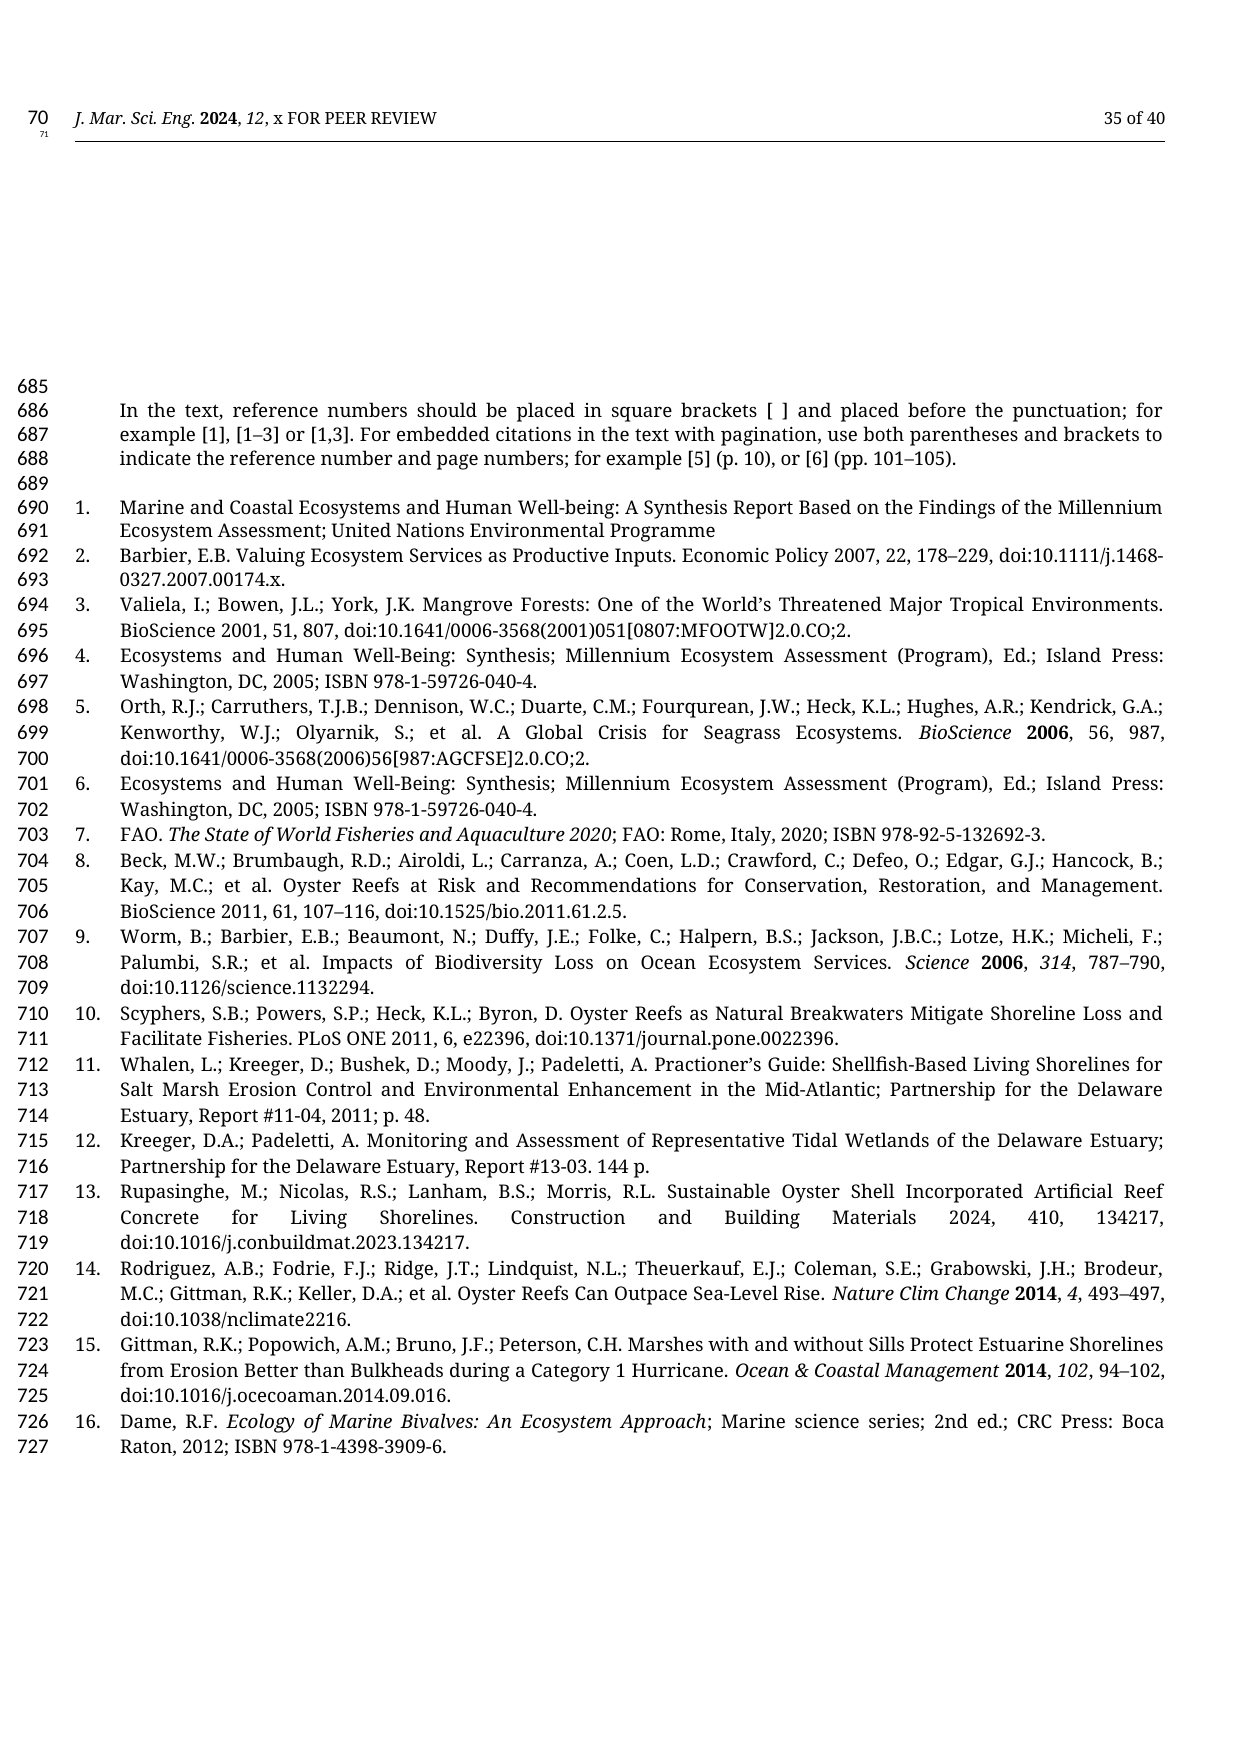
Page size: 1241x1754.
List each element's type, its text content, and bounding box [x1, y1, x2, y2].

list Worm, B.; Barbier, E.B.; Beaumont, N.; Duffy, J.E.; Folke, C.; Halpern, B.S.; Jackson, J.B.C.; Lotze, H.K.; Micheli, F.; Palumbi, S.R.; et al. Impacts of Biodiversity Loss on Ocean Ecosystem Services. Science 2006, 314, 787–790, doi:10.1126/science.1132294. [75, 923, 1165, 1000]
list Scyphers, S.B.; Powers, S.P.; Heck, K.L.; Byron, D. Oyster Reefs as Natural Breakwaters Mitigate Shoreline Loss and Facilitate Fisheries. PLoS ONE 2011, 6, e22396, doi:10.1371/journal.pone.0022396. [75, 1000, 1165, 1051]
list Gittman, R.K.; Popowich, A.M.; Bruno, J.F.; Peterson, C.H. Marshes with and without Sills Protect Estuarine Shorelines from Erosion Better than Bulkheads during a Category 1 Hurricane. Ocean & Coastal Management 2014, 102, 94–102, doi:10.1016/j.ocecoaman.2014.09.016. [75, 1332, 1165, 1408]
list Rupasinghe, M.; Nicolas, R.S.; Lanham, B.S.; Morris, R.L. Sustainable Oyster Shell Incorporated Artificial Reef Concrete for Living Shorelines. Construction and Building Materials 2024, 410, 134217, doi:10.1016/j.conbuildmat.2023.134217. [75, 1179, 1165, 1255]
list Kreeger, D.A.; Padeletti, A. Monitoring and Assessment of Representative Tidal Wetlands of the Delaware Estuary; Partnership for the Delaware Estuary, Report #13-03. 144 p. [75, 1128, 1165, 1179]
list Ecosystems and Human Well-Being: Synthesis; Millennium Ecosystem Assessment (Program), Ed.; Island Press: Washington, DC, 2005; ISBN 978-1-59726-040-4. [75, 770, 1165, 821]
list Ecosystems and Human Well-Being: Synthesis; Millennium Ecosystem Assessment (Program), Ed.; Island Press: Washington, DC, 2005; ISBN 978-1-59726-040-4. [75, 643, 1165, 694]
list Whalen, L.; Kreeger, D.; Bushek, D.; Moody, J.; Padeletti, A. Practioner’s Guide: Shellfish-Based Living Shorelines for Salt Marsh Erosion Control and Environmental Enhancement in the Mid-Atlantic; Partnership for the Delaware Estuary, Report #11-04, 2011; p. 48. [75, 1051, 1165, 1128]
list FAO. The State of World Fisheries and Aquaculture 2020; FAO: Rome, Italy, 2020; ISBN 978-92-5-132692-3. [75, 821, 1165, 847]
list Orth, R.J.; Carruthers, T.J.B.; Dennison, W.C.; Duarte, C.M.; Fourqurean, J.W.; Heck, K.L.; Hughes, A.R.; Kendrick, G.A.; Kenworthy, W.J.; Olyarnik, S.; et al. A Global Crisis for Seagrass Ecosystems. BioScience 2006, 56, 987, doi:10.1641/0006-3568(2006)56[987:AGCFSE]2.0.CO;2. [75, 694, 1165, 770]
list Dame, R.F. Ecology of Marine Bivalves: An Ecosystem Approach; Marine science series; 2nd ed.; CRC Press: Boca Raton, 2012; ISBN 978-1-4398-3909-6. [75, 1408, 1165, 1459]
list Beck, M.W.; Brumbaugh, R.D.; Airoldi, L.; Carranza, A.; Coen, L.D.; Crawford, C.; Defeo, O.; Edgar, G.J.; Hancock, B.; Kay, M.C.; et al. Oyster Reefs at Risk and Recommendations for Conservation, Restoration, and Management. BioScience 2011, 61, 107–116, doi:10.1525/bio.2011.61.2.5. [75, 847, 1165, 923]
list Valiela, I.; Bowen, J.L.; York, J.K. Mangrove Forests: One of the World’s Threatened Major Tropical Environments. BioScience 2001, 51, 807, doi:10.1641/0006-3568(2001)051[0807:MFOOTW]2.0.CO;2. [75, 592, 1165, 643]
list In the text, reference numbers should be placed in square brackets [ ] and placed before the punctuation; for example [1], [1–3] or [1,3]. For embedded citations in the text with pagination, use both parentheses and brackets to indicate the reference number and page numbers; for example [5] (p. 10), or [6] (pp. 101–105). [119, 398, 1165, 471]
list Barbier, E.B. Valuing Ecosystem Services as Productive Inputs. Economic Policy 2007, 22, 178–229, doi:10.1111/j.1468-0327.2007.00174.x. [75, 543, 1165, 592]
list Rodriguez, A.B.; Fodrie, F.J.; Ridge, J.T.; Lindquist, N.L.; Theuerkauf, E.J.; Coleman, S.E.; Grabowski, J.H.; Brodeur, M.C.; Gittman, R.K.; Keller, D.A.; et al. Oyster Reefs Can Outpace Sea-Level Rise. Nature Clim Change 2014, 4, 493–497, doi:10.1038/nclimate2216. [75, 1255, 1165, 1332]
list Marine and Coastal Ecosystems and Human Well-being: A Synthesis Report Based on the Findings of the Millennium Ecosystem Assessment; United Nations Environmental Programme [75, 495, 1165, 543]
